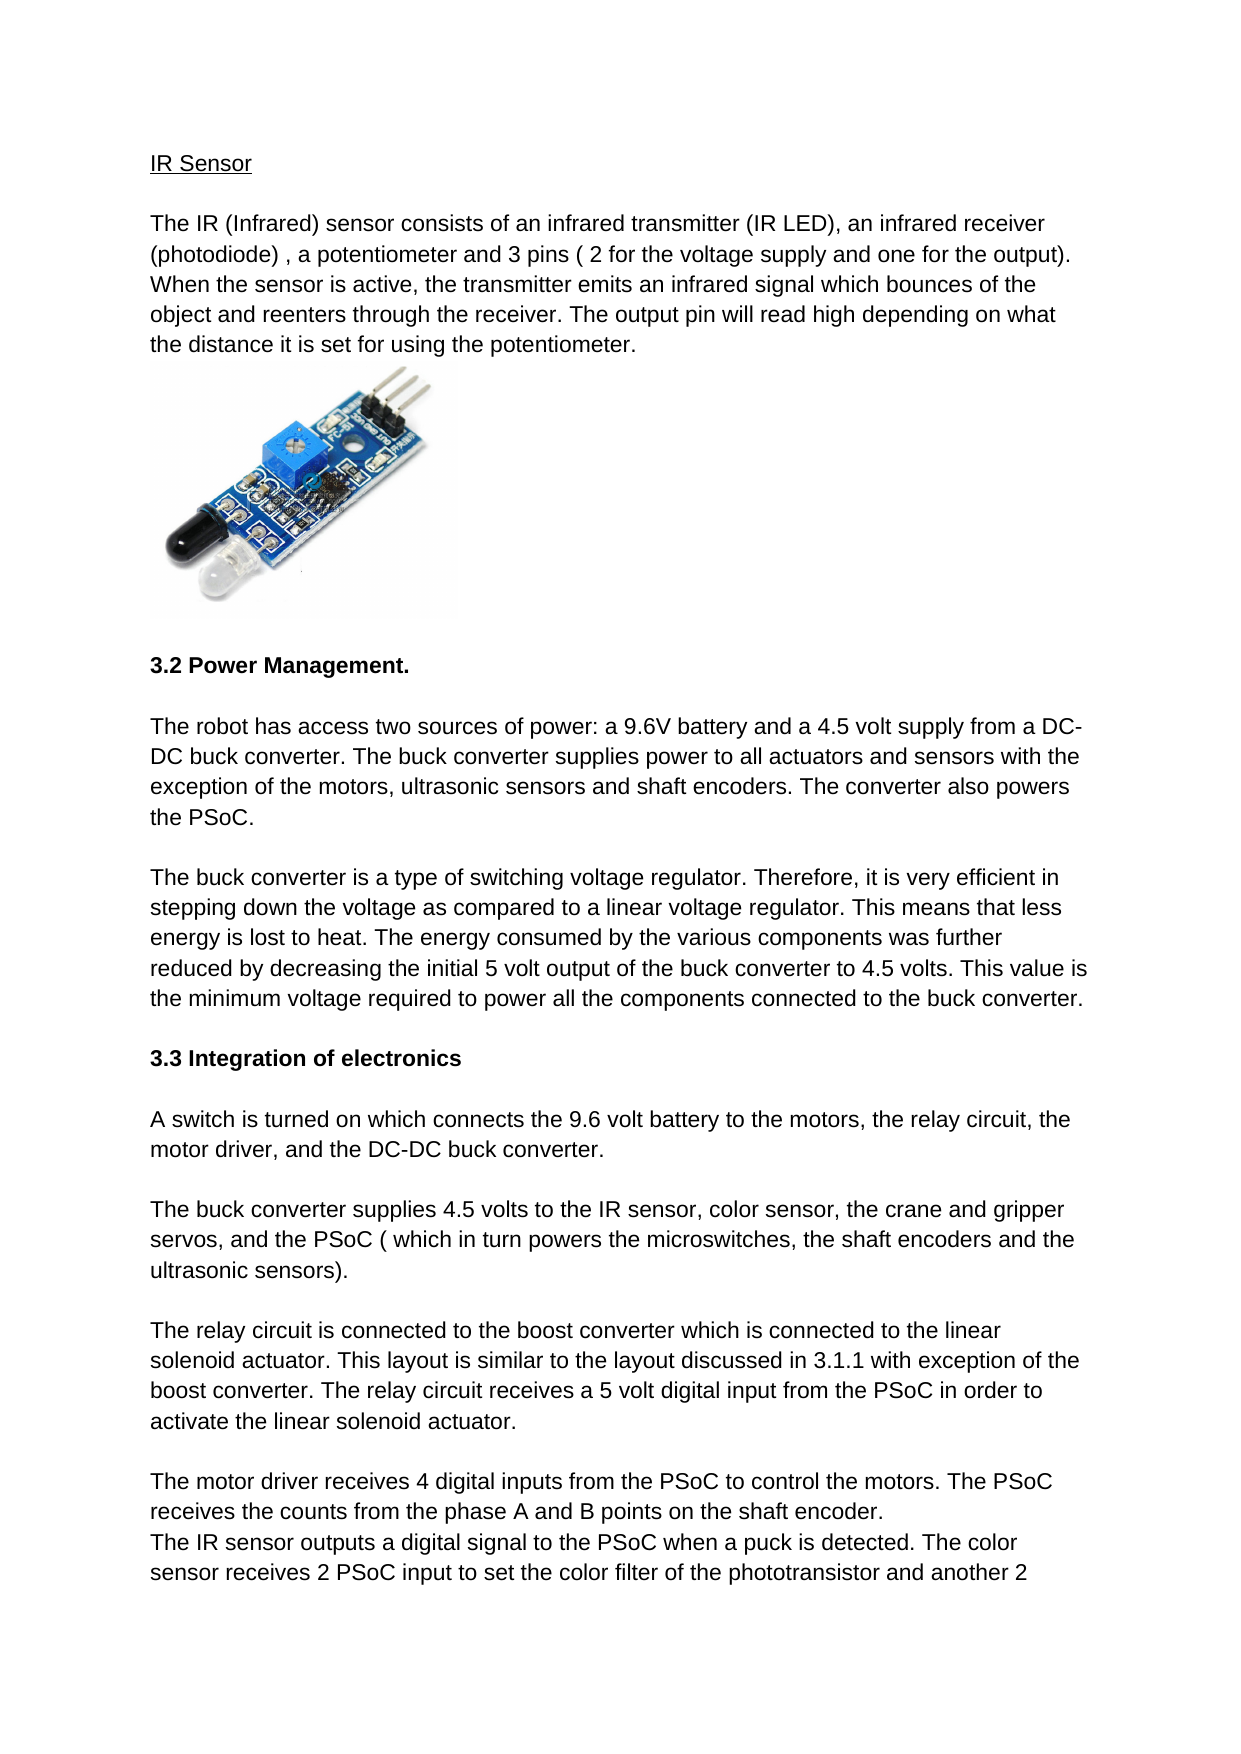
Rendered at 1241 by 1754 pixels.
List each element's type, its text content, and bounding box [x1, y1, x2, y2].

text The buck converter is a type of switching voltage regulator. Therefore, it is very efficient in stepping down the voltage as compared to a linear voltage regulator. This means that less energy is lost to heat. The energy consumed by the various components was further reduced by decreasing the initial 5 volt output of the buck converter to 4.5 volts. This value is the minimum voltage required to power all the components connected to the buck converter. [150, 864, 1090, 1011]
text The buck converter supplies 4.5 volts to the IR sensor, color sensor, the crane and gripper servos, and the PSoC ( which in turn powers the microswitches, the shaft encoders and the ultrasonic sensors). [150, 1196, 1090, 1283]
text A switch is turned on which connects the 9.6 volt battery to the motors, the relay circuit, the motor driver, and the DC-DC buck converter. [150, 1106, 1090, 1162]
text The motor driver receives 4 digital inputs from the PSoC to control the motors. The PSoC receives the counts from the phase A and B points on the shaft encoder. [150, 1468, 1090, 1525]
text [150, 1528, 1090, 1585]
text The IR (Infrared) sensor consists of an infrared transmitter (IR LED), an infrared receiver (photodiode) , a potentiometer and 3 pins ( 2 for the voltage supply and one for the output). When the sensor is active, the transmitter emits an infrared signal which bounces of the object and reenters through the receiver. The output pin will read high depending on what the distance it is set for using the potentiometer. [150, 210, 1090, 358]
text IR Sensor [150, 150, 1090, 176]
text The relay circuit is connected to the boost converter which is connected to the linear solenoid actuator. This layout is similar to the layout discussed in 3.1.1 with exception of the boost converter. The relay circuit receives a 5 volt digital input from the PSoC in order to activate the linear solenoid actuator. [150, 1317, 1090, 1434]
text 3.2 Power Management. [150, 652, 1090, 679]
text 3.3 Integration of electronics [150, 1045, 1090, 1072]
picture [150, 361, 458, 619]
text The robot has access two sources of power: a 9.6V battery and a 4.5 volt supply from a DC-DC buck converter. The buck converter supplies power to all actuators and sensors with the exception of the motors, ultrasonic sensors and shaft encoders. The converter also powers the PSoC. [150, 713, 1090, 830]
